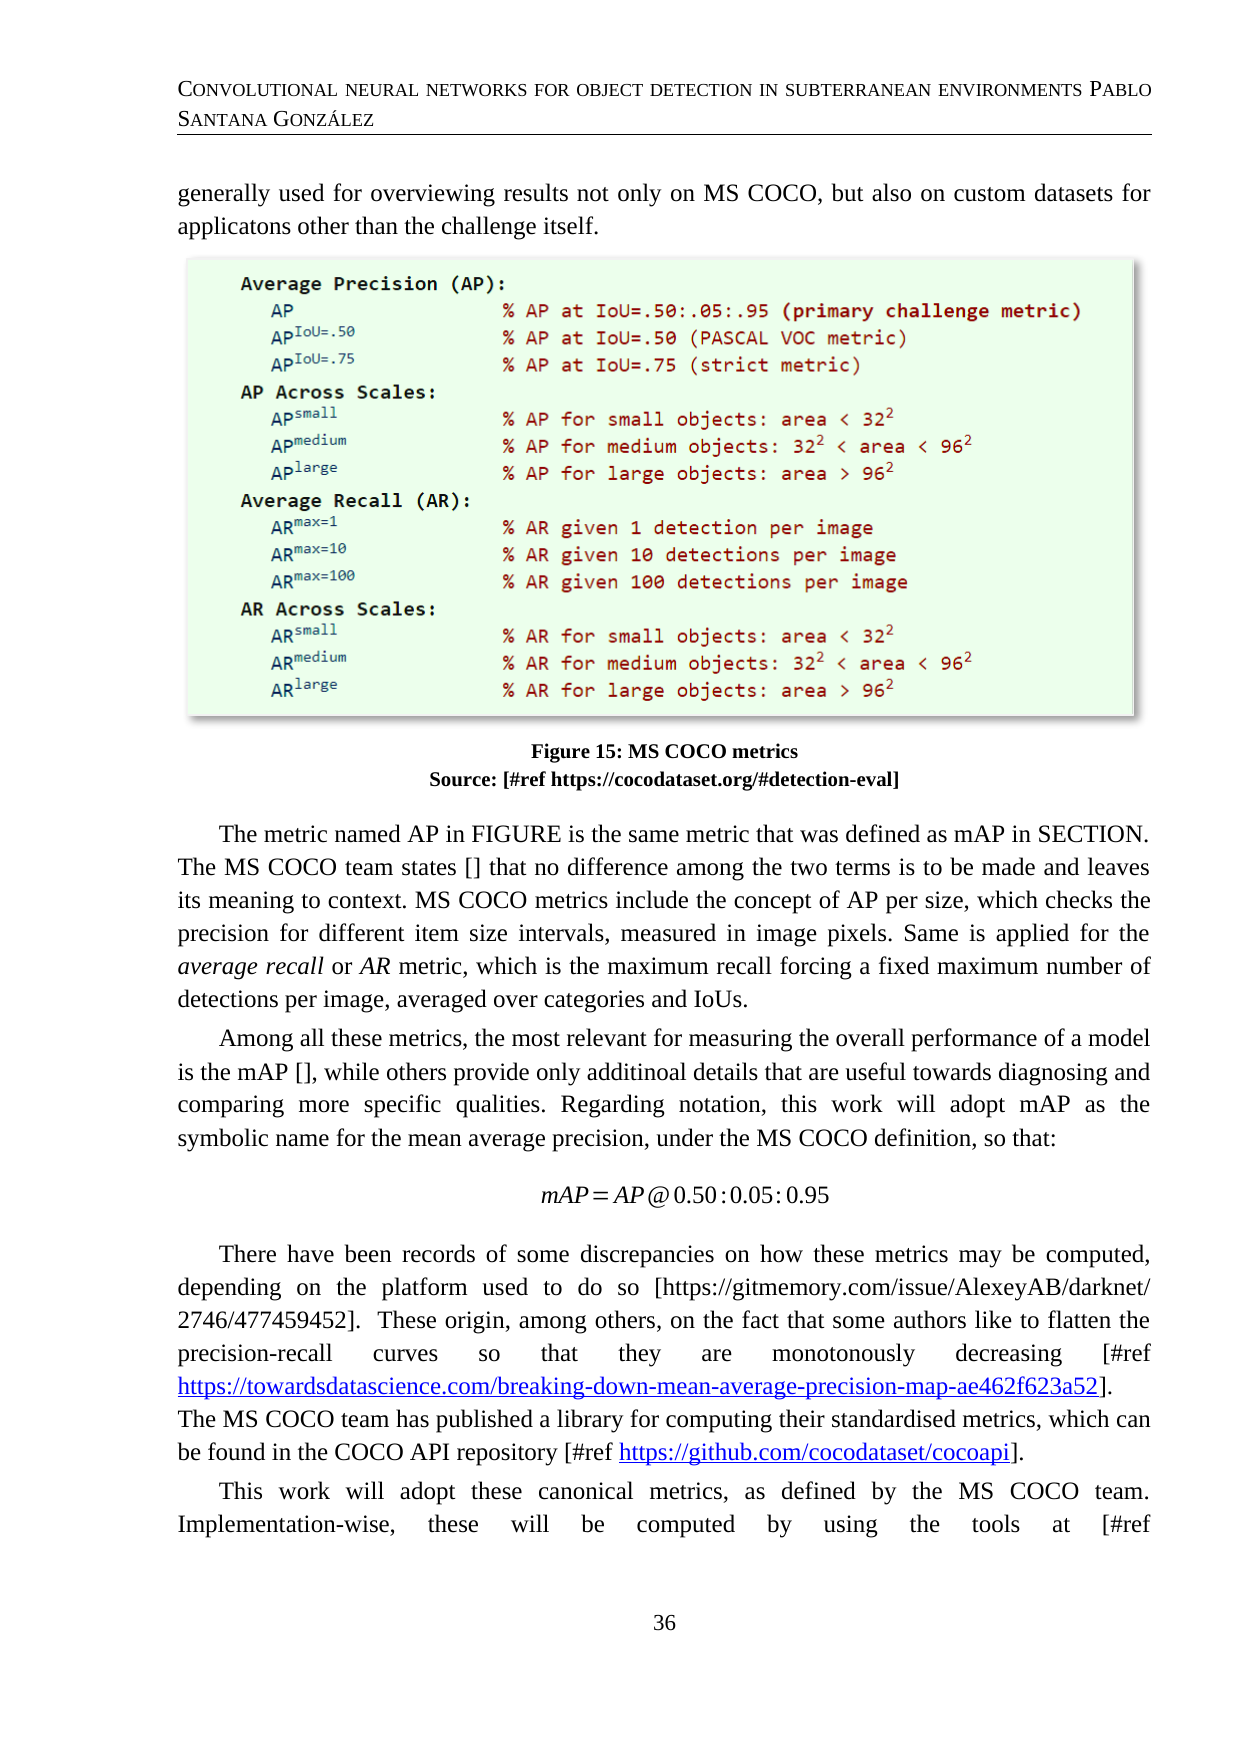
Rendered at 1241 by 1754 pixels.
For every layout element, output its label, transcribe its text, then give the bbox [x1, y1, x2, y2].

text Source: [#ref https://cocodataset.org/#detection-eval] [177, 767, 1152, 791]
text Among all these metrics, the most relevant for measuring the overall performance of a model is the mAP [], while others provide only additinoal details that are useful towards diagnosing and comparing more specific qualities. Regarding notation, this work will adopt mAP as the symbolic name for the mean average precision, under the MS COCO definition, so that: [177, 1023, 1152, 1151]
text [177, 178, 1152, 239]
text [177, 1476, 1152, 1538]
text There have been records of some discrepancies on how these metrics may be computed, depending on the platform used to do so [https://gitmemory.com/issue/AlexeyAB/darknet/ 2746/477459452]. These origin, among others, on the fact that some authors like to flatten the precision-recall curves so that they are monotonously decreasing [#ref https://towardsdatascience.com/breaking-down-mean-average-precision-map-ae462f623a52]. The MS COCO team has published a library for computing their standardised metrics, which can be found in the COCO API repository [#ref https://github.com/cocodataset/cocoapi]. [177, 1239, 1152, 1466]
picture [188, 260, 1133, 714]
text The metric named AP in FIGURE is the same metric that was defined as mAP in SECTION. The MS COCO team states [] that no difference among the two terms is to be made and leaves its meaning to context. MS COCO metrics include the concept of AP per size, which checks the precision for different item size intervals, measured in image pixels. Same is applied for the average recall or AR metric, which is the maximum recall forcing a fixed maximum number of detections per image, averaged over categories and IoUs. [177, 819, 1152, 1013]
